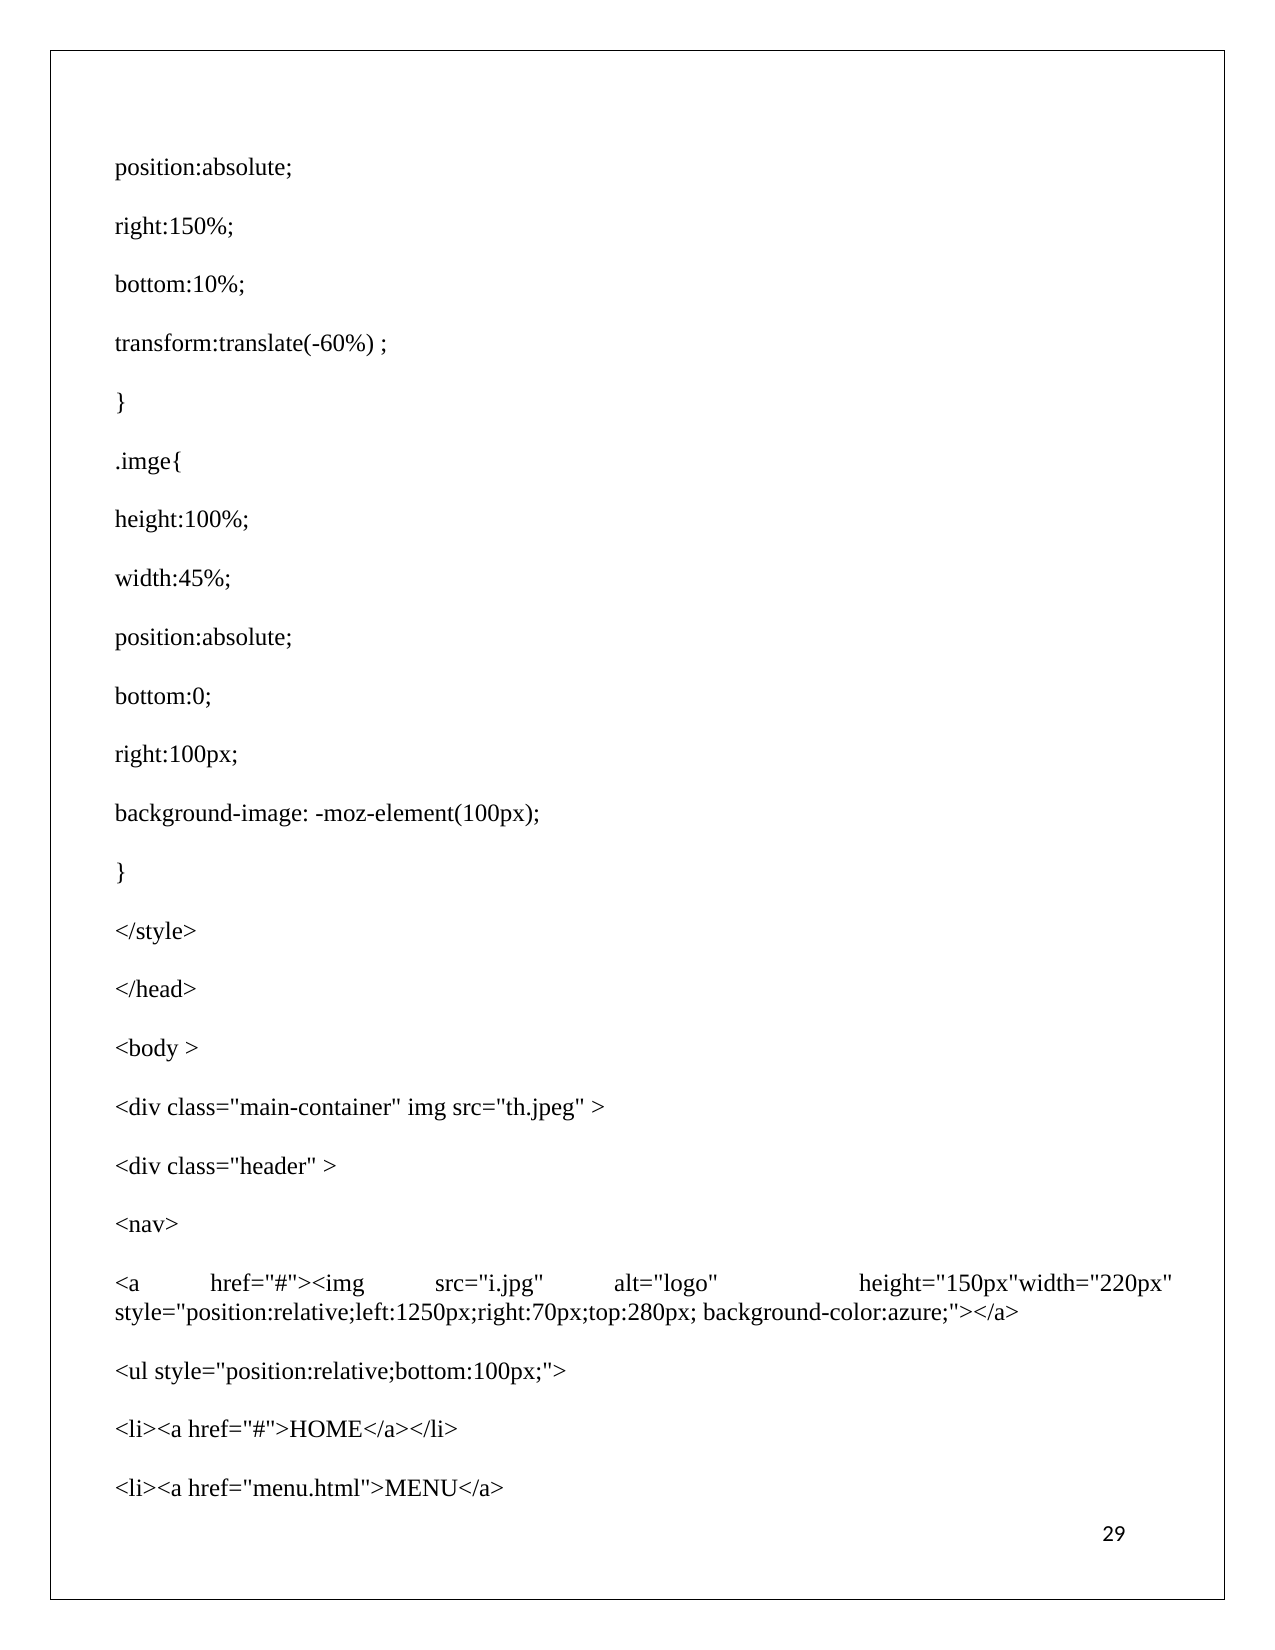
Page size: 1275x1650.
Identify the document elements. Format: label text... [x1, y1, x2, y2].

text <div class="main-container" img src="th.jpeg" > [114, 1092, 1173, 1121]
text <li><a href="menu.html">MENU</a> [114, 1473, 1173, 1502]
text <ul style="position:relative;bottom:100px;"> [114, 1356, 1173, 1384]
text height:100%; [114, 504, 1173, 533]
text <div class="header" > [114, 1151, 1173, 1179]
text transform:translate(-60%) ; [114, 328, 1173, 357]
text bottom:10%; [114, 269, 1173, 298]
text right:100px; [114, 739, 1173, 768]
text right:150%; [114, 211, 1173, 239]
text <nav> [114, 1209, 1173, 1238]
text <body > [114, 1033, 1173, 1062]
text </style> [114, 916, 1173, 944]
text position:absolute; [114, 152, 1173, 181]
text } [114, 857, 1173, 886]
text <li><a href="#">HOME</a></li> [114, 1414, 1173, 1443]
text } [114, 387, 1173, 416]
text <a href="#"><img src="i.jpg" alt="logo" height="150px"width="220px" style="position:relative;left:1250px;right:70px;top:280px; background-color:azure;"></a> [114, 1268, 1173, 1326]
text .imge{ [114, 446, 1173, 474]
text bottom:0; [114, 681, 1173, 709]
text </head> [114, 974, 1173, 1003]
text width:45%; [114, 563, 1173, 592]
text position:absolute; [114, 622, 1173, 651]
text background-image: -moz-element(100px); [114, 798, 1173, 827]
